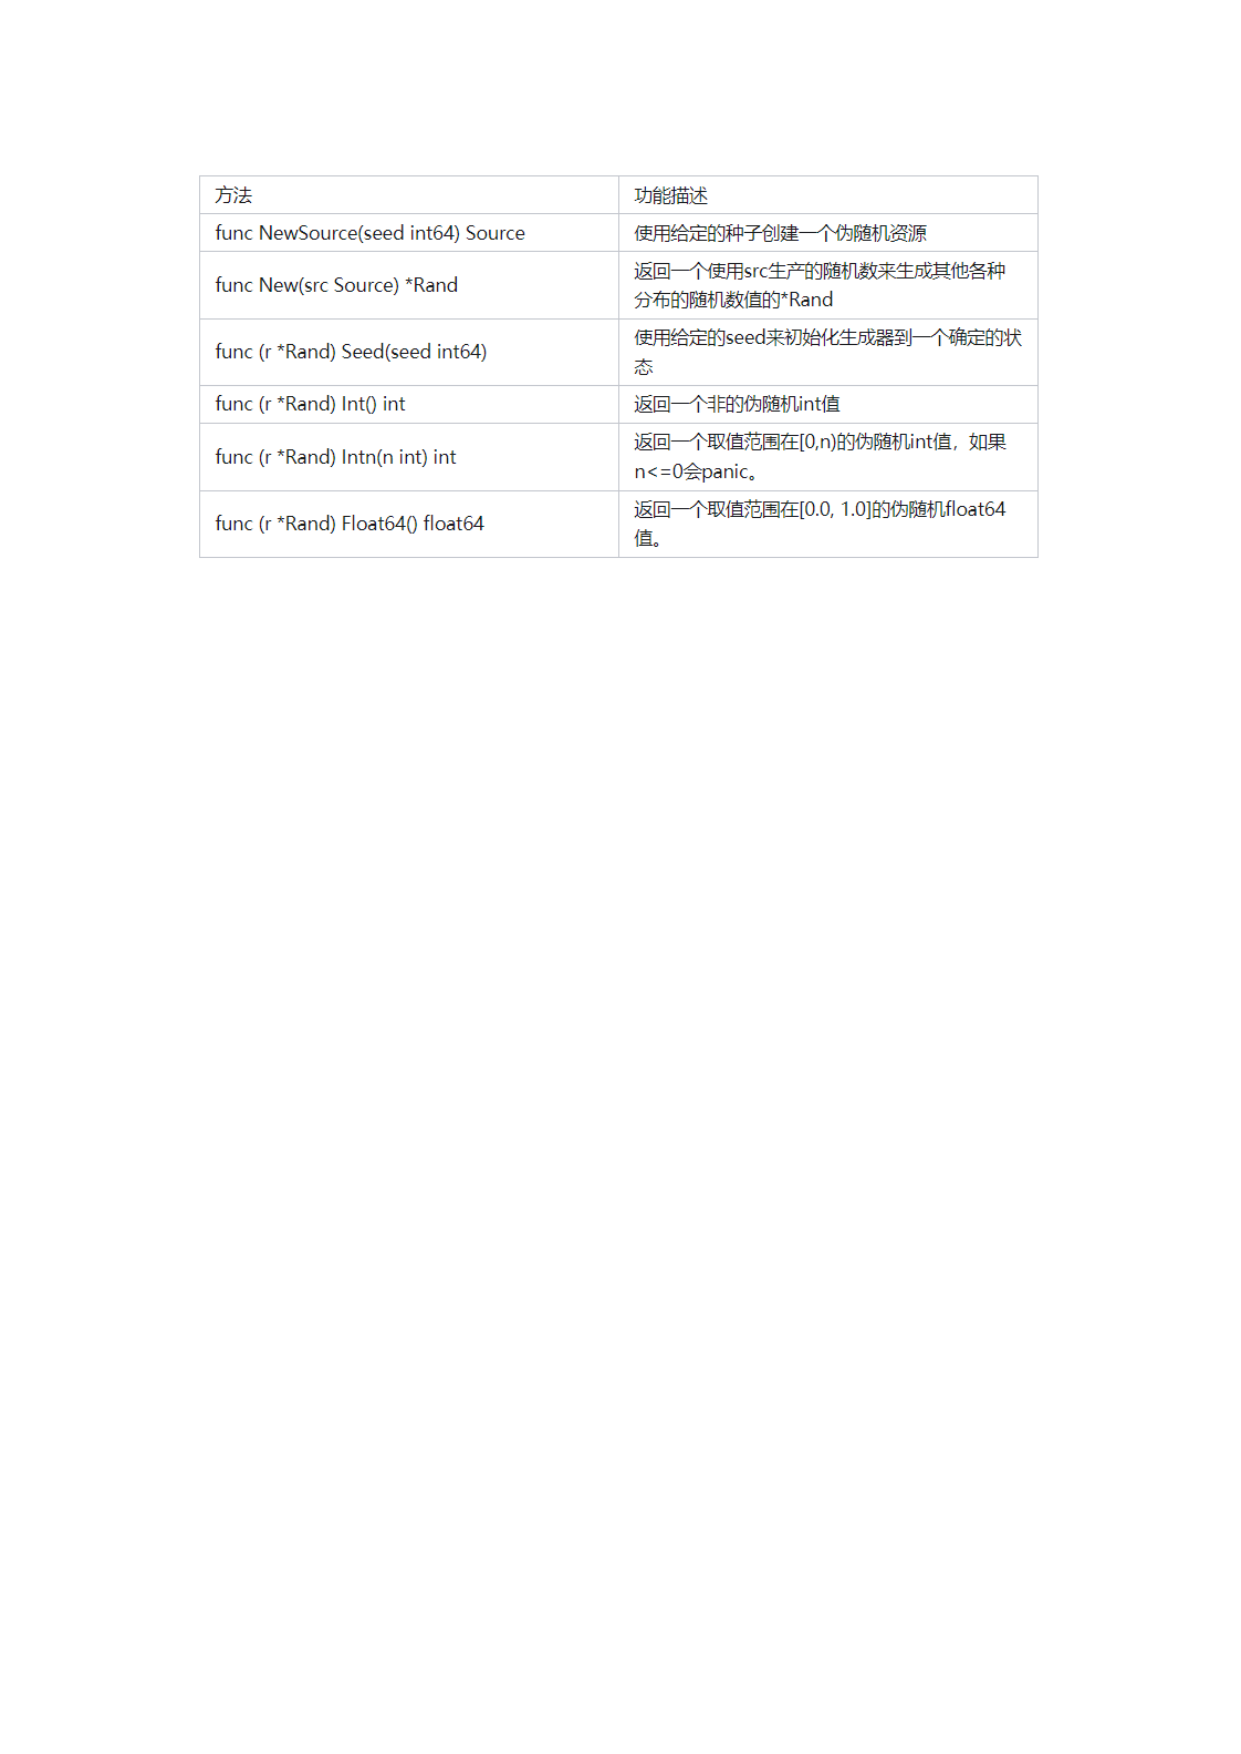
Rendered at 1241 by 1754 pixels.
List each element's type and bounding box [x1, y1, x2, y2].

picture [187, 162, 1053, 578]
